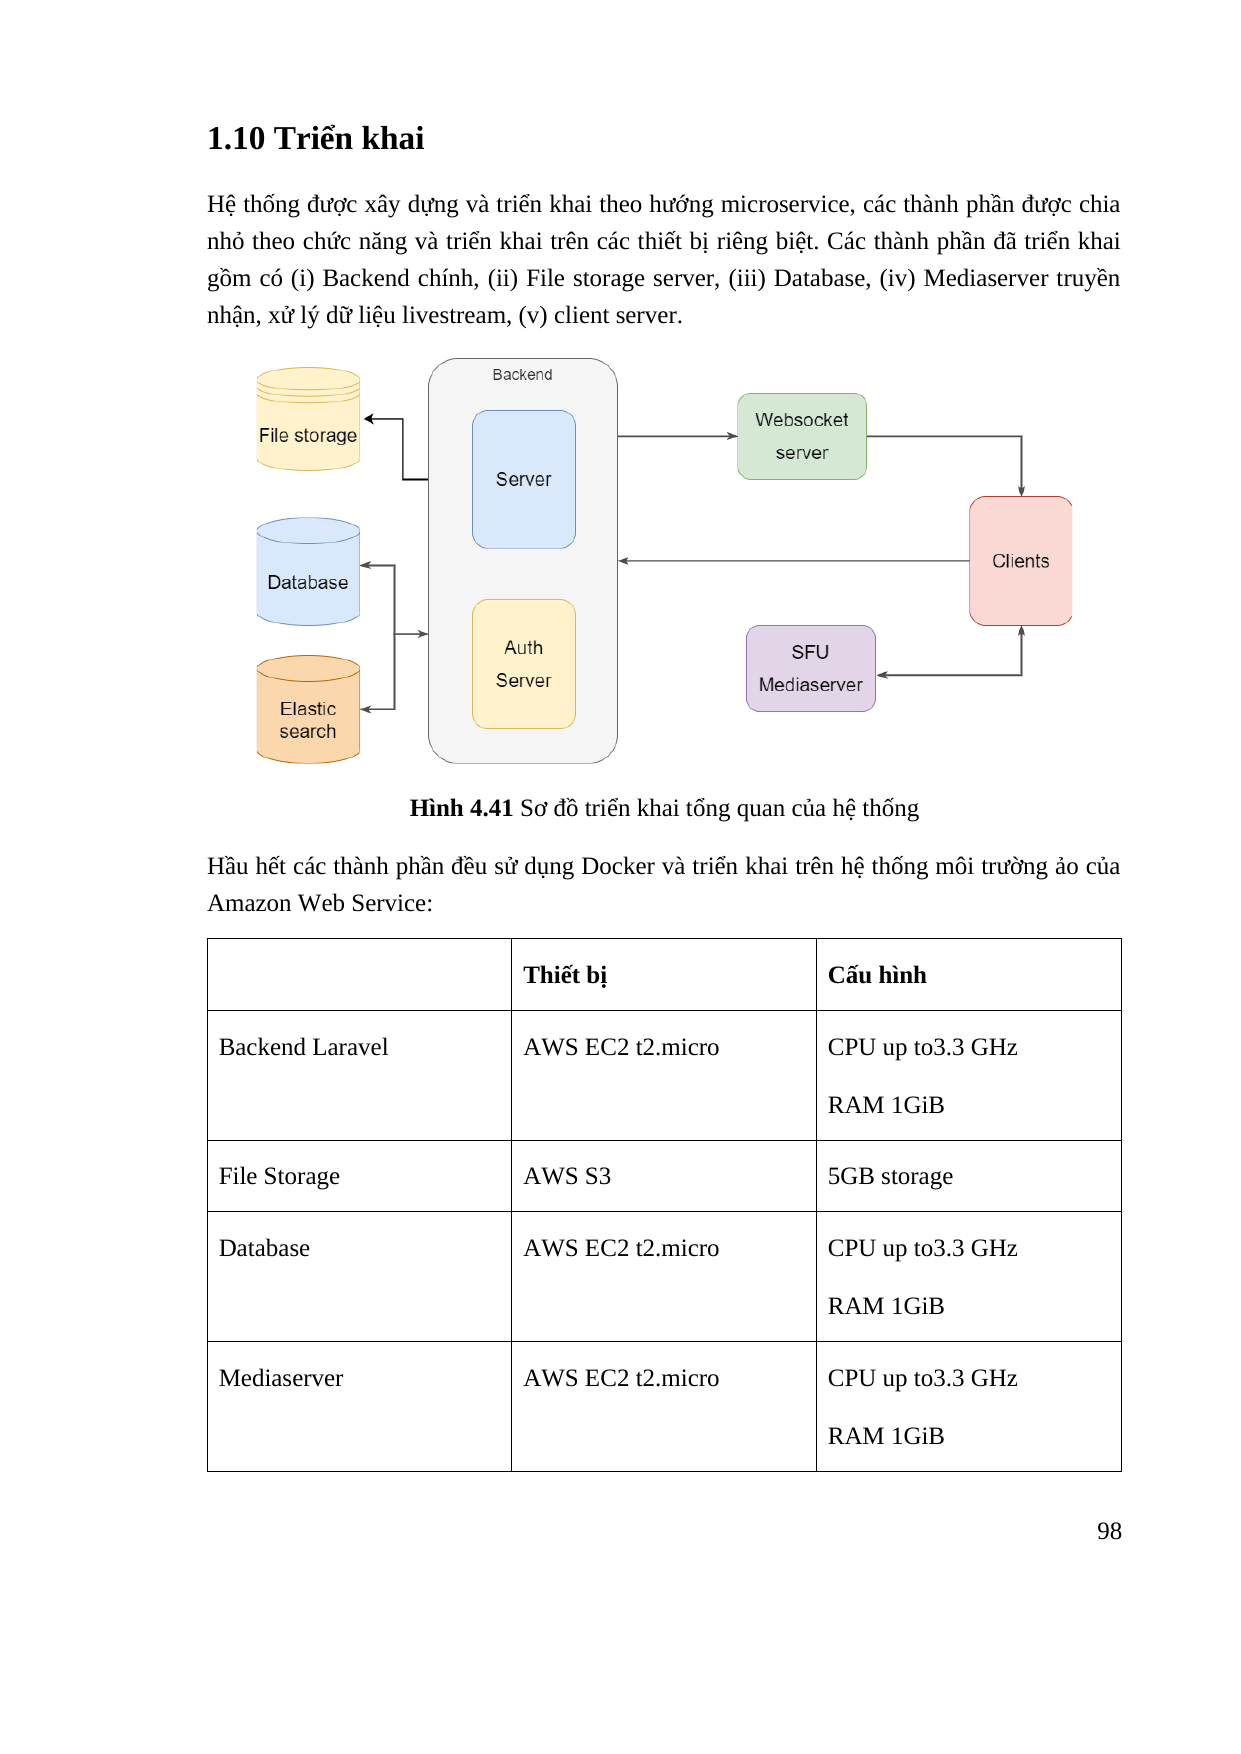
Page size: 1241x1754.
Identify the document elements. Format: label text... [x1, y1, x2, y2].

table_cell Backend Laravel [208, 1011, 511, 1139]
table_cell 5GB storage [817, 1141, 1121, 1211]
table_cell CPU up to3.3 GHz RAM 1GiB [817, 1212, 1121, 1341]
subtitle Triển khai [207, 118, 1122, 156]
table_cell File Storage [208, 1141, 511, 1211]
table_cell AWS S3 [512, 1141, 816, 1211]
table_header Cấu hình [817, 939, 1121, 1010]
table_header Thiết bị [512, 939, 816, 1010]
text Hầu hết các thành phần đều sử dụng Docker và triển khai trên hệ thống môi trường ảo của Amazon Web Service: [207, 851, 1122, 917]
text Hệ thống được xây dựng và triển khai theo hướng microservice, các thành phần được chia nhỏ theo chức năng và triển khai trên các thiết bị riêng biệt. Các thành phần đã triển khai gồm có (i) Backend chính, (ii) File storage server, (iii) Database, (iv) Mediaserver truyền nhận, xử lý dữ liệu livestream, (v) client server. [207, 189, 1122, 329]
table_cell AWS EC2 t2.micro [512, 1342, 816, 1471]
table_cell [817, 1342, 1121, 1471]
table_cell Mediaserver [208, 1342, 511, 1471]
table_cell Database [208, 1212, 511, 1341]
table_header [208, 939, 511, 1010]
table_cell AWS EC2 t2.micro [512, 1212, 816, 1341]
table_cell CPU up to3.3 GHz RAM 1GiB [817, 1011, 1121, 1139]
picture [256, 358, 1073, 764]
table_cell AWS EC2 t2.micro [512, 1011, 816, 1139]
